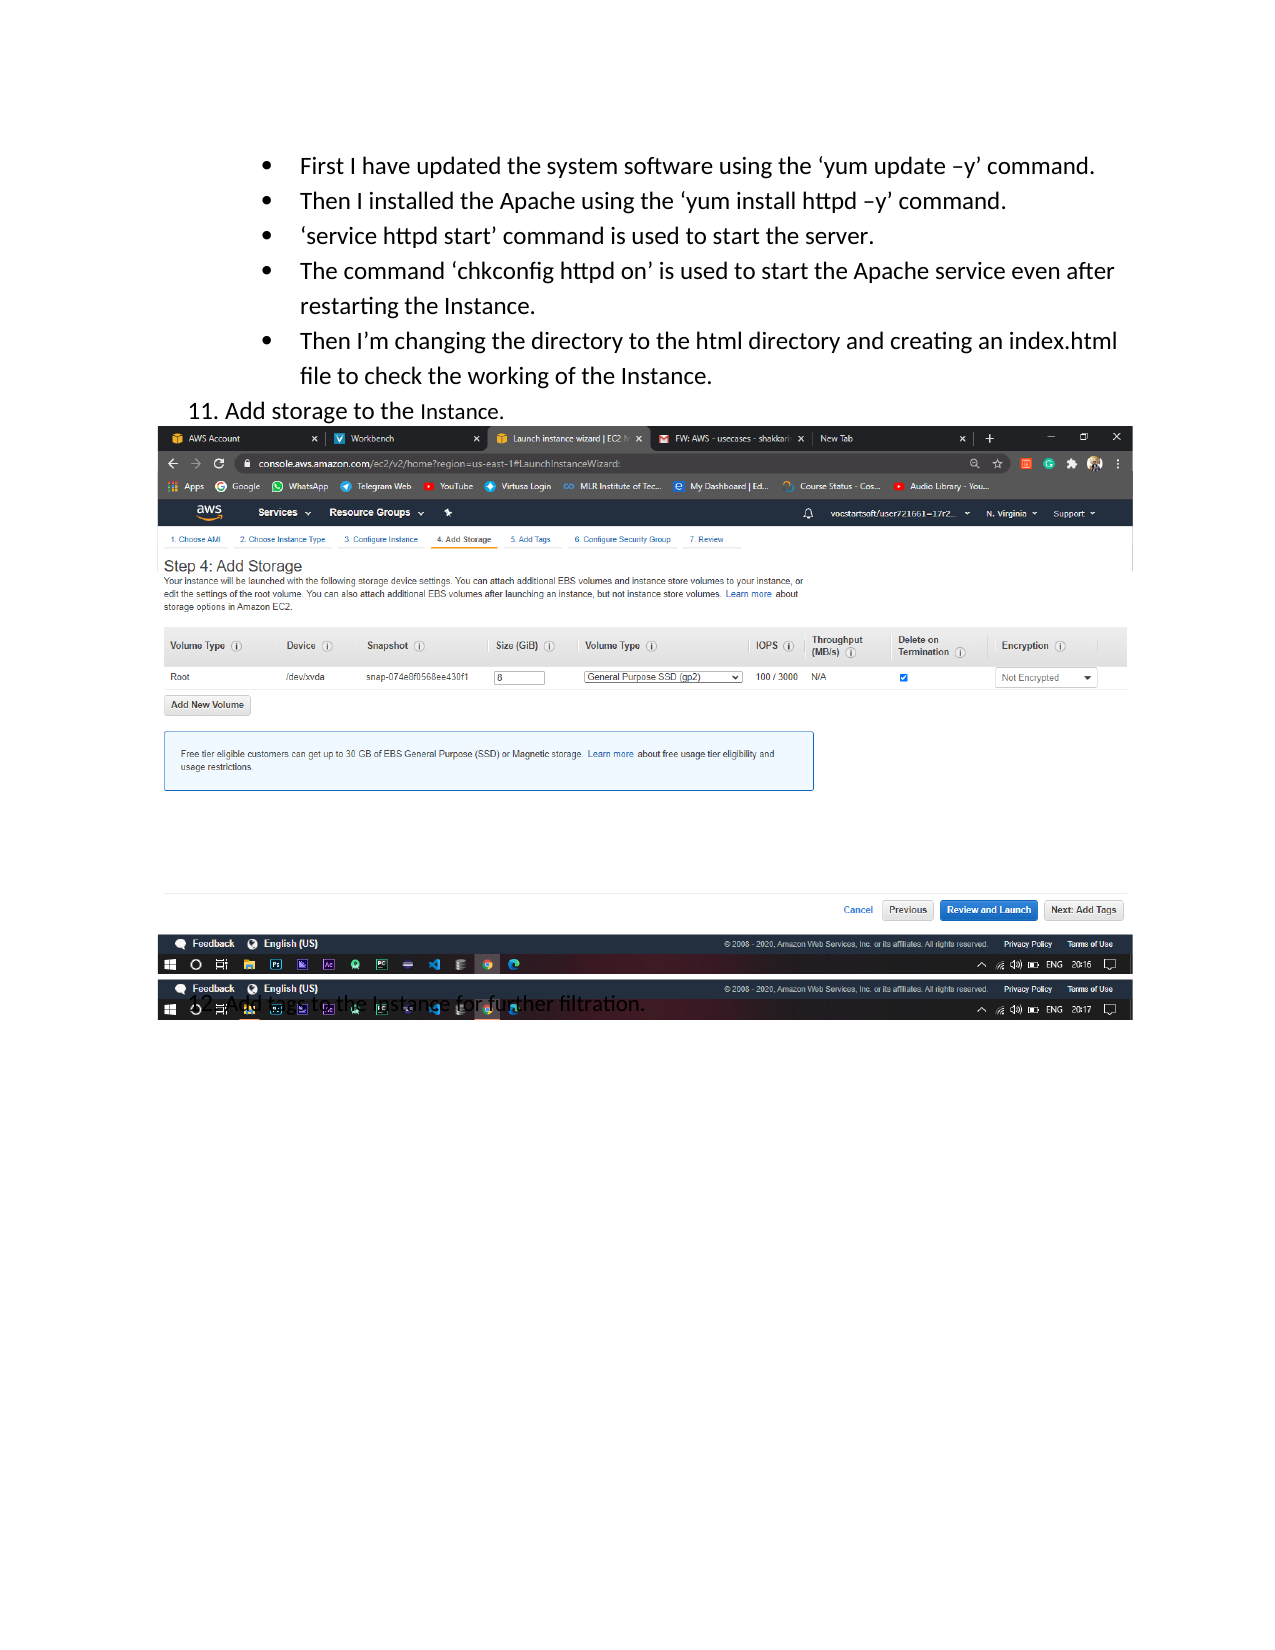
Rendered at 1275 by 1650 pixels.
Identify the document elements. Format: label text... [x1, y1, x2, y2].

list The command ‘chkconfig httpd on’ is used to start the Apache service even after restarting the Instance. [262, 255, 1125, 321]
list First I have updated the system software using the ‘yum update –y’ command. [262, 150, 1125, 181]
list ‘service httpd start’ command is used to start the server. [262, 220, 1125, 251]
list Then I’m changing the directory to the html directory and creating an index.html file to check the working of the Instance. [262, 325, 1125, 391]
list Add tags to the Instance for further filtration. [187, 973, 1125, 1017]
picture [157, 426, 1133, 1020]
list Add storage to the Instance. [187, 395, 1125, 426]
list Then I installed the Apache using the ‘yum install httpd –y’ command. [262, 185, 1125, 216]
